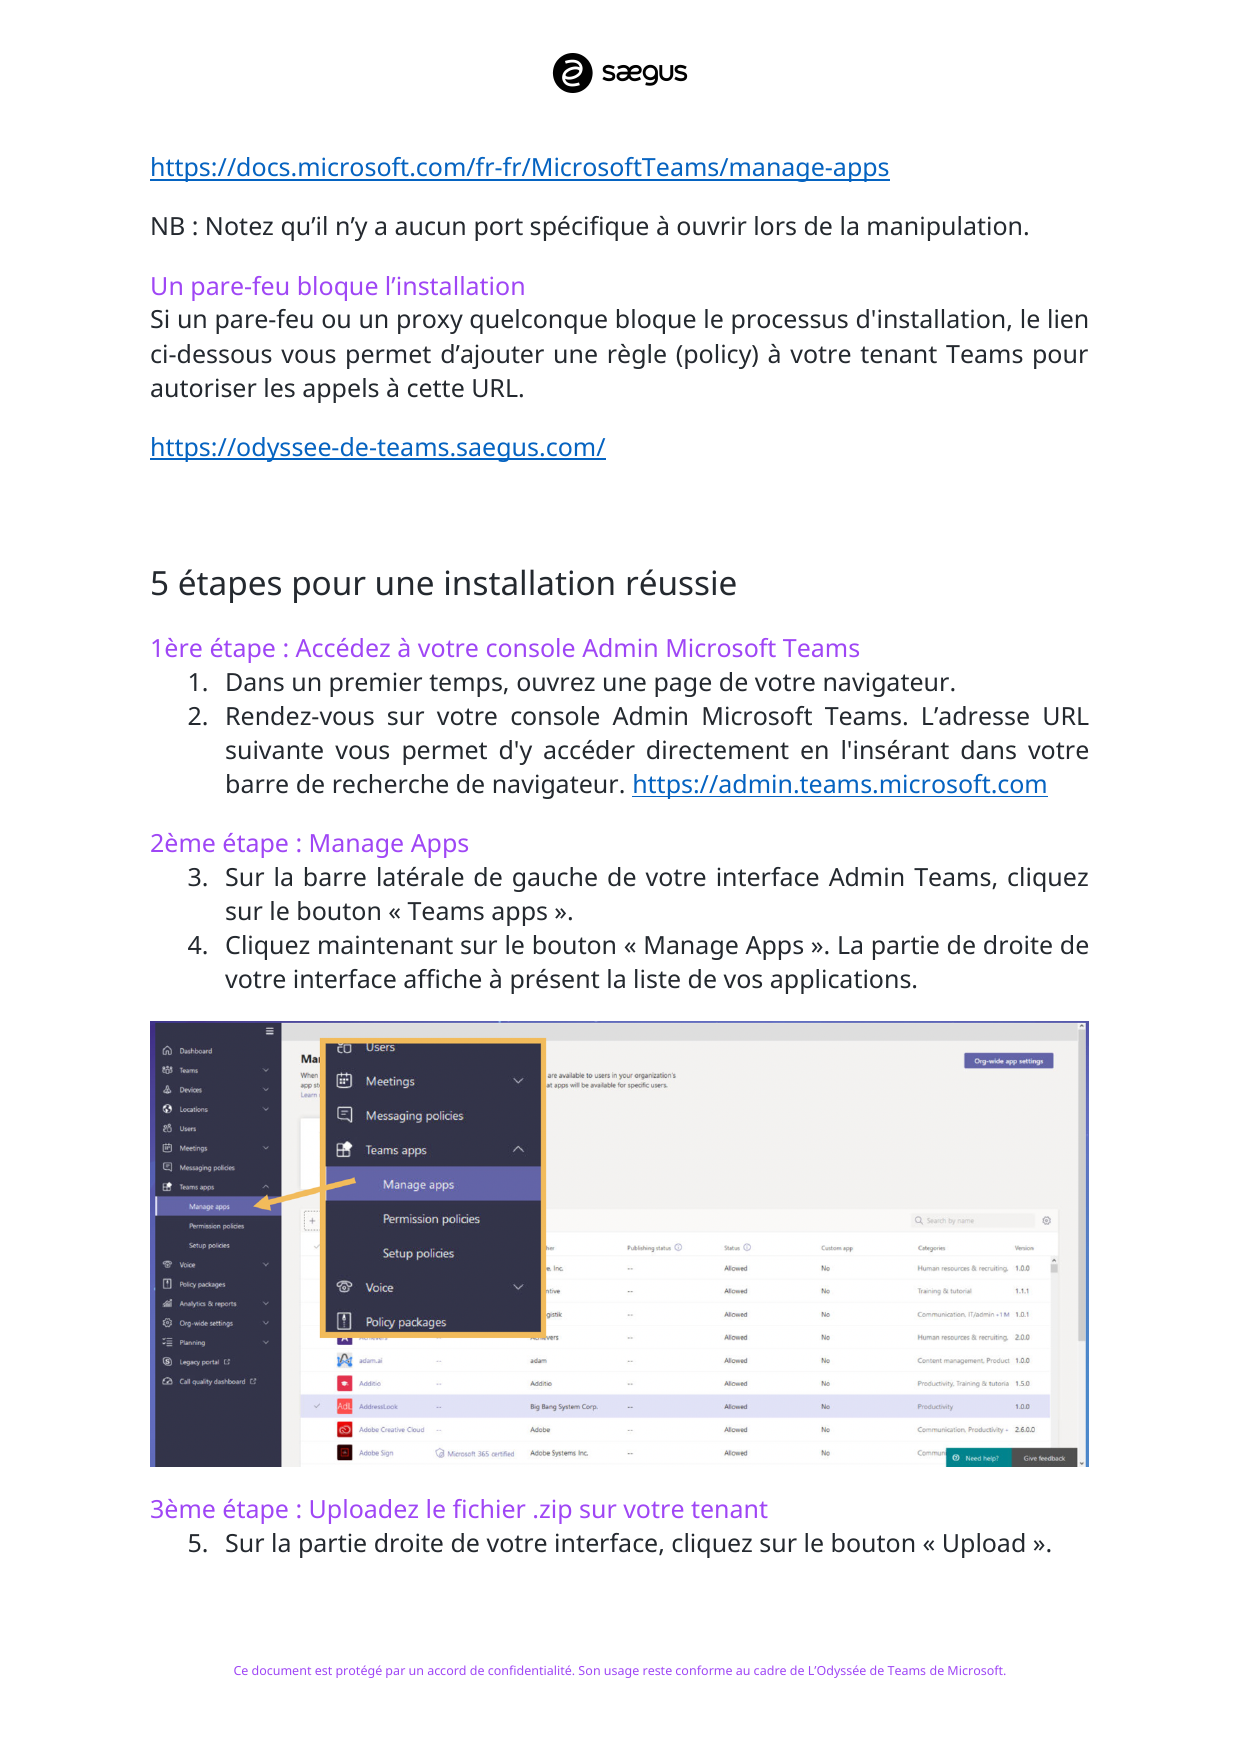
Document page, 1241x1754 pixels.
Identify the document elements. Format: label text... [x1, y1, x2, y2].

text Un pare-feu bloque l’installation [150, 268, 1090, 302]
text https://docs.microsoft.com/fr-fr/MicrosoftTeams/manage-apps [150, 150, 1090, 184]
text 1ère étape : Accédez à votre console Admin Microsoft Teams [150, 630, 1090, 664]
list Dans un premier temps, ouvrez une page de votre navigateur. [187, 664, 1090, 698]
text 3ème étape : Uploadez le fichier .zip sur votre tenant [150, 1492, 1090, 1526]
text https://odyssee-de-teams.saegus.com/ [150, 429, 1090, 463]
list Rendez-vous sur votre console Admin Microsoft Teams. L’adresse URL suivante vous permet d'y accéder directement en l'insérant dans votre barre de recherche de navigateur. https://admin.teams.microsoft.com [187, 698, 1090, 801]
list Sur la barre latérale de gauche de votre interface Admin Teams, cliquez sur le bouton « Teams apps ». [187, 860, 1090, 928]
list Cliquez maintenant sur le bouton « Manage Apps ». La partie de droite de votre interface affiche à présent la liste de vos applications. [187, 928, 1090, 996]
text 2ème étape : Manage Apps [150, 826, 1090, 860]
text NB : Notez qu’il n’y a aucun port spécifique à ouvrir lors de la manipulation. [150, 209, 1090, 243]
text Si un pare-feu ou un proxy quelconque bloque le processus d'installation, le lien ci-dessous vous permet d’ajouter une règle (policy) à votre tenant Teams pour autoriser les appels à cette URL. [150, 302, 1090, 404]
subtitle 5 étapes pour une installation réussie [150, 560, 1090, 605]
list Sur la partie droite de votre interface, cliquez sur le bouton « Upload ». [187, 1526, 1090, 1560]
picture [150, 1021, 1089, 1467]
